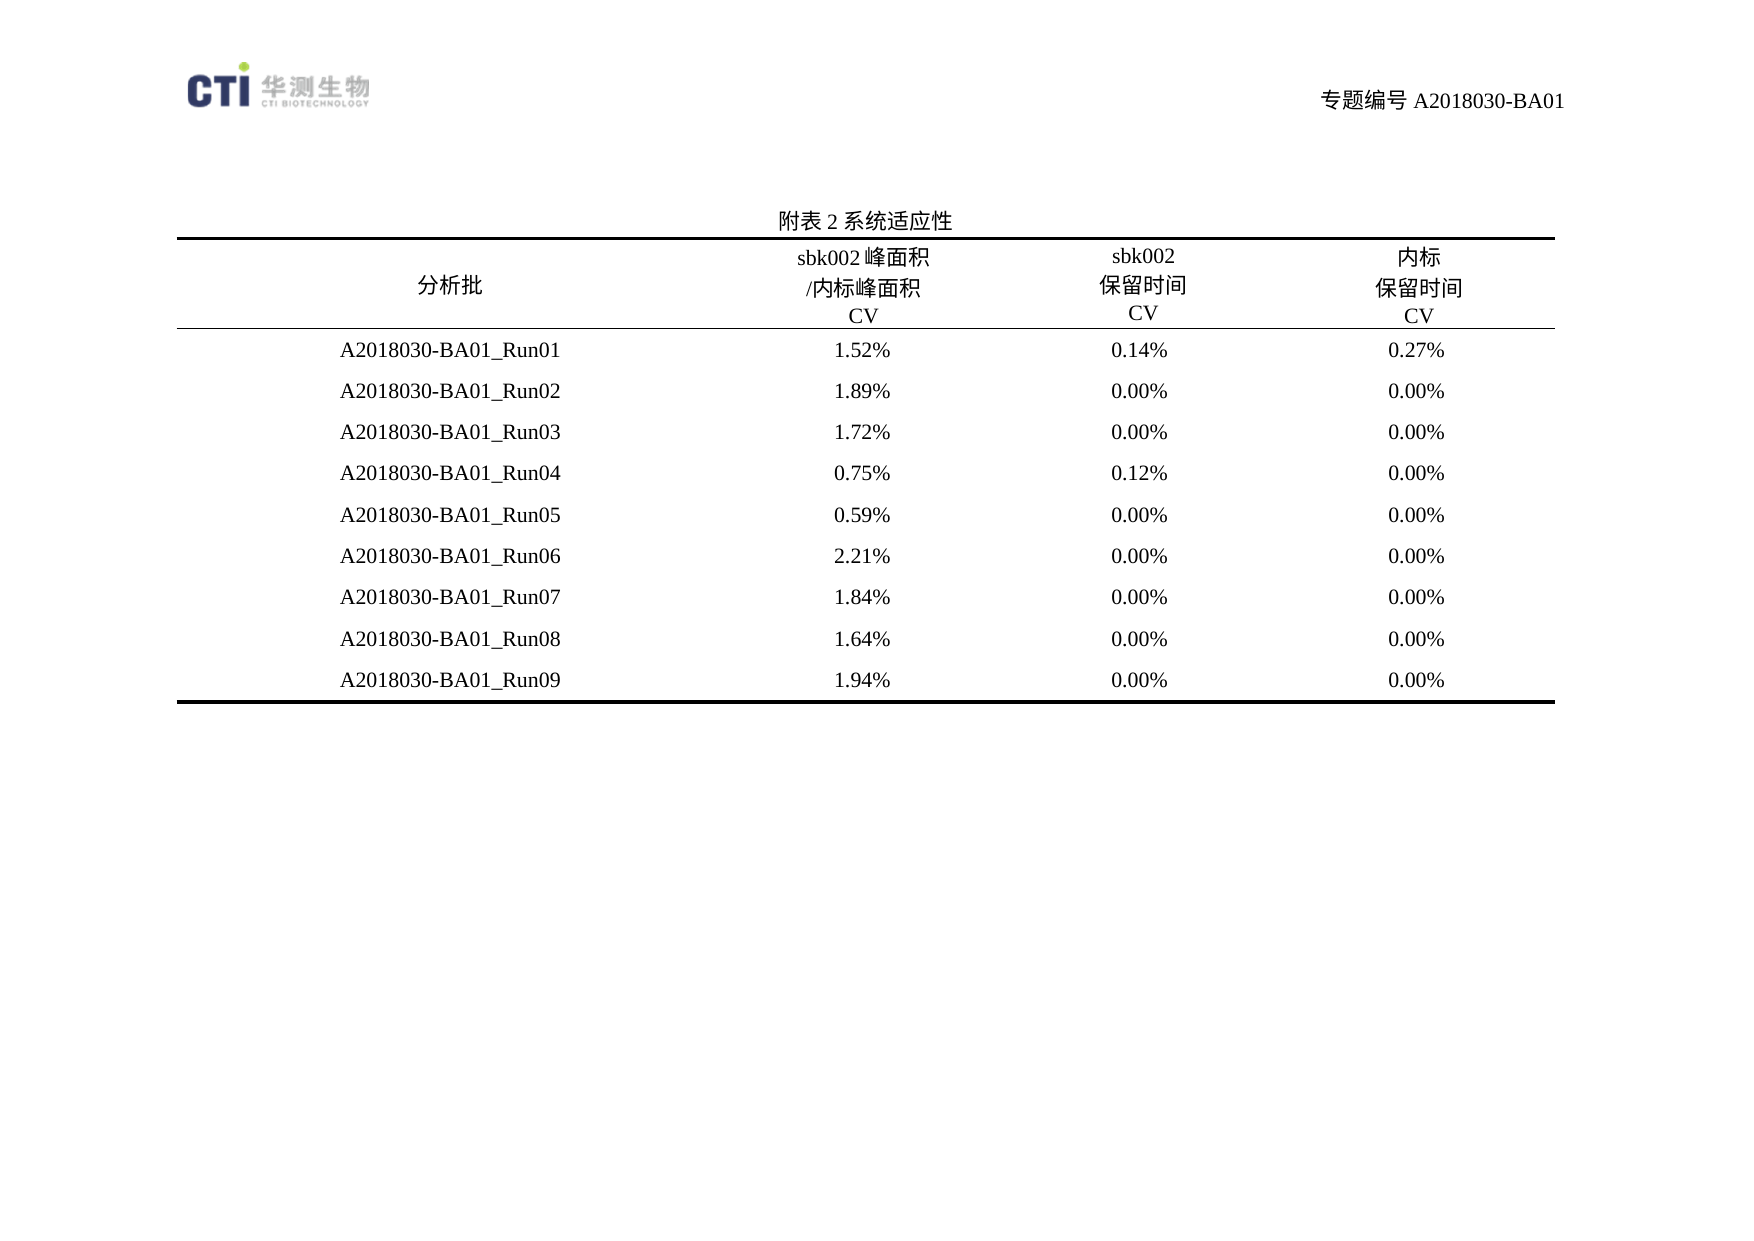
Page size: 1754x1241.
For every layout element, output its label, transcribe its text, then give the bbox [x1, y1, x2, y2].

picture [187, 62, 369, 108]
table_header 附表2 系统适应性 [177, 204, 1555, 237]
table_cell 1.89% [724, 370, 1001, 411]
table_cell 0.27% [1278, 329, 1555, 369]
table_cell 0.00% [1278, 494, 1555, 535]
table_cell A2018030-BA01_Run02 [177, 370, 724, 411]
table_cell A2018030-BA01_Run08 [177, 618, 724, 659]
table_cell 0.00% [1001, 618, 1278, 659]
table_cell 0.00% [1278, 576, 1555, 618]
table_cell 0.14% [1001, 329, 1278, 369]
table_cell 0.00% [1278, 411, 1555, 452]
table_cell 1.94% [724, 659, 1001, 700]
table_cell 1.72% [724, 411, 1001, 452]
table_cell A2018030-BA01_Run07 [177, 576, 724, 618]
table_cell sbk002峰面积 /内标峰面积 CV [724, 240, 1003, 328]
table_cell 0.59% [724, 494, 1001, 535]
table_cell 0.00% [1001, 576, 1278, 618]
table_cell A2018030-BA01_Run01 [177, 329, 724, 369]
table_cell 0.00% [1278, 618, 1555, 659]
table_cell 0.00% [1278, 659, 1555, 700]
table_cell 0.00% [1001, 535, 1278, 576]
table_cell 0.75% [724, 452, 1001, 494]
table_cell 2.21% [724, 535, 1001, 576]
table_cell 0.00% [1278, 370, 1555, 411]
table_cell 0.00% [1001, 494, 1278, 535]
table_cell sbk002 保留时间 CV [1003, 240, 1283, 328]
table_cell 1.84% [724, 576, 1001, 618]
table_cell A2018030-BA01_Run05 [177, 494, 724, 535]
table_cell A2018030-BA01_Run04 [177, 452, 724, 494]
table_cell A2018030-BA01_Run09 [177, 659, 724, 700]
table_cell 0.00% [1001, 659, 1278, 700]
table_cell 1.52% [724, 329, 1001, 369]
table_cell 0.12% [1001, 452, 1278, 494]
table_cell 0.00% [1001, 370, 1278, 411]
table_cell 分析批 [177, 240, 724, 328]
table_cell A2018030-BA01_Run06 [177, 535, 724, 576]
table_cell 0.00% [1278, 535, 1555, 576]
table_cell 内标 保留时间 CV [1283, 240, 1555, 328]
table_cell 0.00% [1278, 452, 1555, 494]
table_cell 1.64% [724, 618, 1001, 659]
table_cell A2018030-BA01_Run03 [177, 411, 724, 452]
table_cell 0.00% [1001, 411, 1278, 452]
